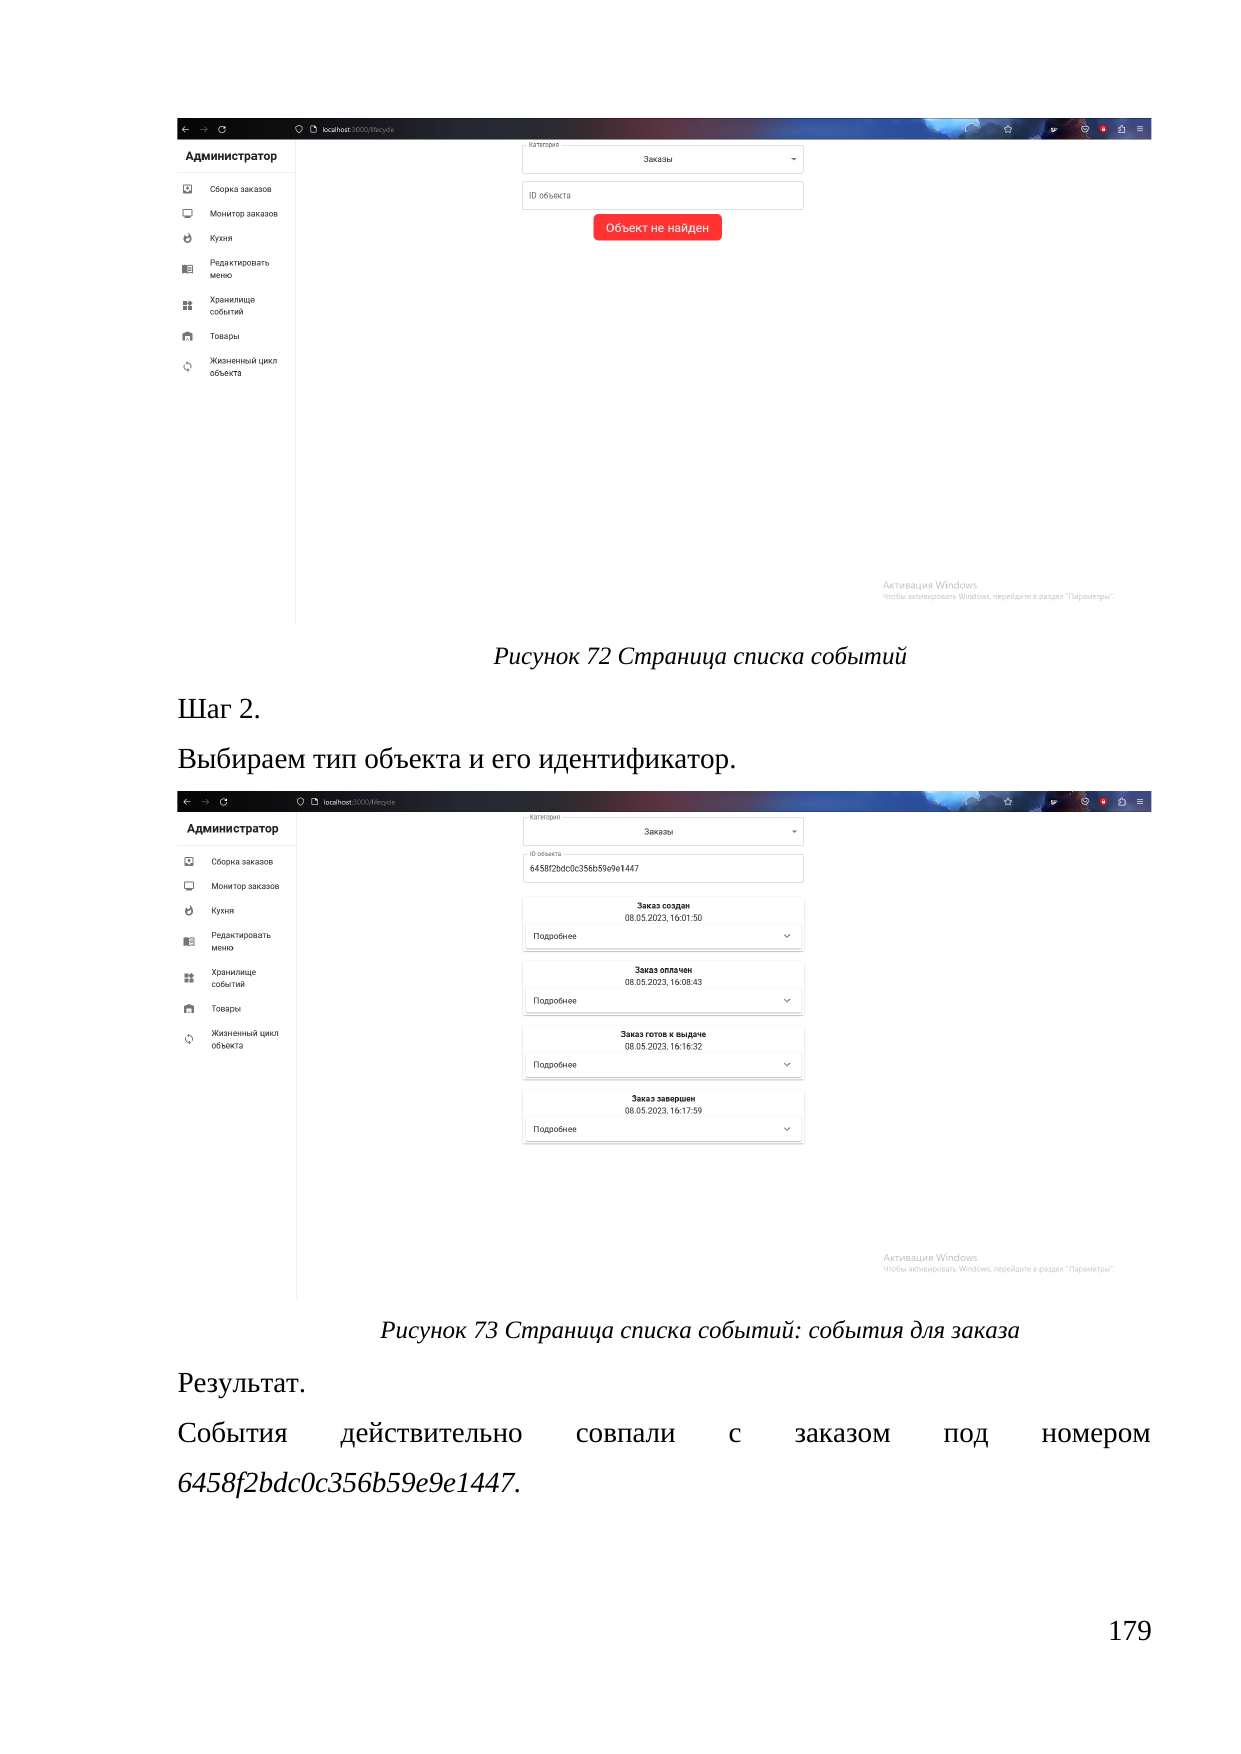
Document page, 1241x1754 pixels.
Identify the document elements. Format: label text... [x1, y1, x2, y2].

picture [177, 118, 1152, 625]
text События действительно совпали с заказом под номером 6458f2bdc0c356b59e9e1447. [177, 1415, 1152, 1499]
text Результат. [177, 1365, 1152, 1398]
picture [177, 791, 1152, 1299]
text Выбираем тип объекта и его идентификатор. [177, 741, 1152, 775]
text Шаг 2. [177, 691, 1152, 724]
